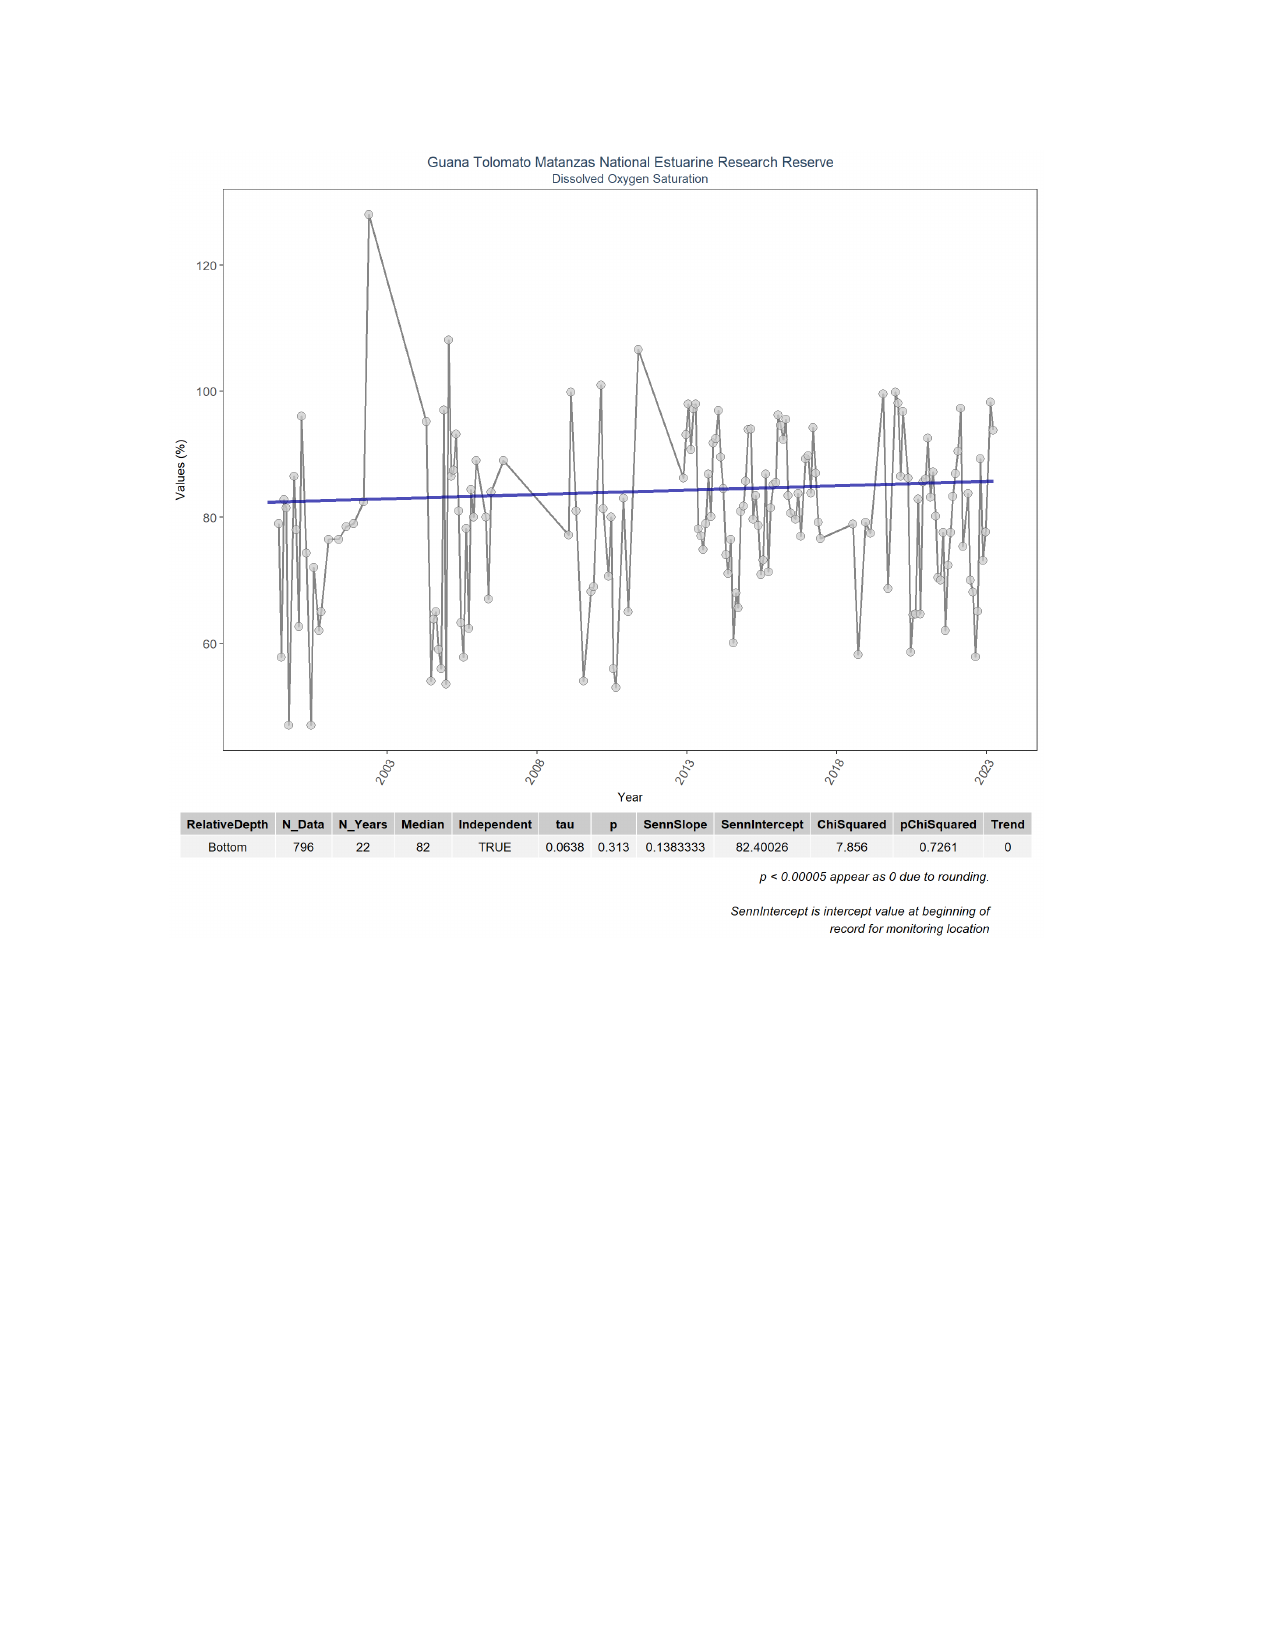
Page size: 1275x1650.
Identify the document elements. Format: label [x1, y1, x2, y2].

picture [168, 150, 1044, 938]
